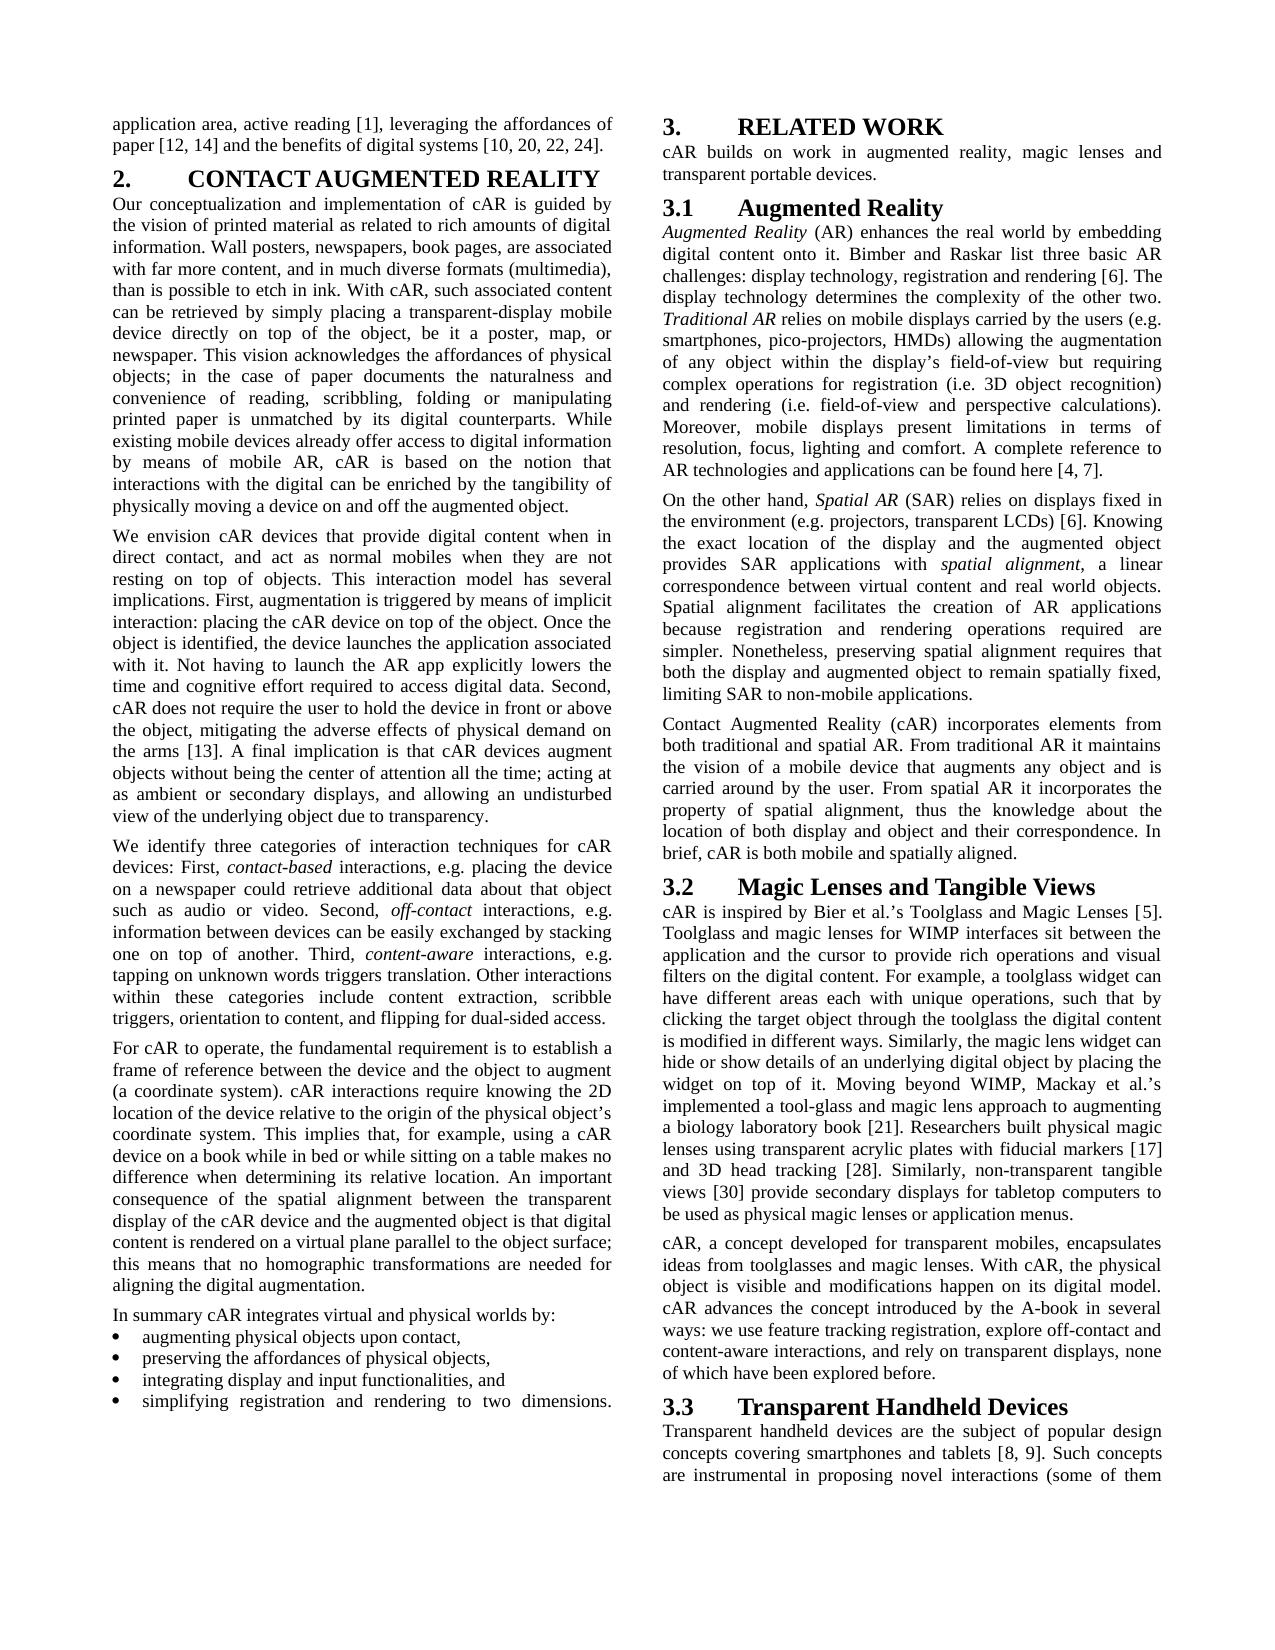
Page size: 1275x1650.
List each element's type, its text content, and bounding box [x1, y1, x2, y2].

list simplifying registration and rendering to two dimensions. [112, 1390, 613, 1436]
text For cAR to operate, the fundamental requirement is to establish a frame of reference between the device and the object to augment (a coordinate system). cAR interactions require knowing the 2D location of the device relative to the origin of the physical object’s coordinate system. This implies that, for example, using a cAR device on a book while in bed or while sitting on a table makes no difference when determining its relative location. An important consequence of the spatial alignment between the transparent display of the cAR device and the augmented object is that digital content is rendered on a virtual plane parallel to the object surface; this means that no homographic transformations are needed for aligning the digital augmentation. [112, 1037, 613, 1296]
text We envision cAR devices that provide digital content when in direct contact, and act as normal mobiles when they are not resting on top of objects. This interaction model has several implications. First, augmentation is triggered by means of implicit interaction: placing the cAR device on top of the object. Once the object is identified, the device launches the application associated with it. Not having to launch the AR app explicitly lowers the time and cognitive effort required to access digital data. Second, cAR does not require the user to hold the device in front or above the object, mitigating the adverse effects of physical demand on the arms [13]. A final implication is that cAR devices augment objects without being the center of attention all the time; acting at as ambient or secondary displays, and allowing an undisturbed view of the underlying object due to transparency. [112, 524, 613, 826]
text In summary cAR integrates virtual and physical worlds by: [112, 1304, 613, 1326]
subtitle Magic Lenses and Tangible Views [662, 872, 1162, 901]
text cAR is inspired by Bier et al.’s Toolglass and Magic Lenses [5]. Toolglass and magic lenses for WIMP interfaces sit between the application and the cursor to provide rich operations and visual filters on the digital content. For example, a toolglass widget can have different areas each with unique operations, such that by clicking the target object through the toolglass the digital content is modified in different ways. Similarly, the magic lens widget can hide or show details of an underlying digital object by placing the widget on top of it. Moving beyond WIMP, Mackay et al.’s implemented a tool-glass and magic lens approach to augmenting a biology laboratory book [21]. Researchers built physical magic lenses using transparent acrylic plates with fiducial markers [17] and 3D head tracking [28]. Similarly, non-transparent tangible views [30] provide secondary displays for tabletop computers to be used as physical magic lenses or application menus. [662, 901, 1162, 1224]
subtitle Augmented Reality [662, 193, 1162, 221]
text cAR, a concept developed for transparent mobiles, encapsulates ideas from toolglasses and magic lenses. With cAR, the physical object is visible and modifications happen on its digital model. cAR advances the concept introduced by the A-book in several ways: we use feature tracking registration, explore off-contact and content-aware interactions, and rely on transparent displays, none of which have been explored before. [662, 1232, 1162, 1383]
text Contact Augmented Reality (cAR) incorporates elements from both traditional and spatial AR. From traditional AR it maintains the vision of a mobile device that augments any object and is carried around by the user. From spatial AR it incorporates the property of spatial alignment, thus the knowledge about the location of both display and object and their correspondence. In brief, cAR is both mobile and spatially aligned. [662, 712, 1162, 863]
text cAR builds on work in augmented reality, magic lenses and transparent portable devices. [662, 141, 1162, 184]
text We identify three categories of interaction techniques for cAR devices: First, contact-based interactions, e.g. placing the device on a newspaper could retrieve additional data about that object such as audio or video. Second, off-contact interactions, e.g. information between devices can be easily exchanged by stacking one on top of another. Third, content-aware interactions, e.g. tapping on unknown words triggers translation. Other interactions within these categories include content extraction, scribble triggers, orientation to content, and flipping for dual-sided access. [112, 835, 613, 1029]
subtitle RELATED WORK [662, 112, 1162, 141]
text Our conceptualization and implementation of cAR is guided by the vision of printed material as related to rich amounts of digital information. Wall posters, newspapers, book pages, are associated with far more content, and in much diverse formats (multimedia), than is possible to etch in ink. With cAR, such associated content can be retrieved by simply placing a transparent-display mobile device directly on top of the object, be it a poster, map, or newspaper. This vision acknowledges the affordances of physical objects; in the case of paper documents the naturalness and convenience of reading, scribbling, folding or manipulating printed paper is unmatched by its digital counterparts. While existing mobile devices already offer access to digital information by means of mobile AR, cAR is based on the notion that interactions with the digital can be enriched by the tangibility of physically moving a device on and off the augmented object. [112, 193, 613, 516]
subtitle Transparent Handheld Devices [662, 1392, 1162, 1420]
text Augmented Reality (AR) enhances the real world by embedding digital content onto it. Bimber and Raskar list three basic AR challenges: display technology, registration and rendering [6]. The display technology determines the complexity of the other two. Traditional AR relies on mobile displays carried by the users (e.g. smartphones, pico-projectors, HMDs) allowing the augmentation of any object within the display’s field-of-view but requiring complex operations for registration (i.e. 3D object recognition) and rendering (i.e. field-of-view and perspective calculations). Moreover, mobile displays present limitations in terms of resolution, focus, lighting and comfort. A complete reference to AR technologies and applications can be found here [4, 7]. [662, 221, 1162, 480]
text On the other hand, Spatial AR (SAR) relies on displays fixed in the environment (e.g. projectors, transparent LCDs) [6]. Knowing the exact location of the display and the augmented object provides SAR applications with spatial alignment, a linear correspondence between virtual content and real world objects. Spatial alignment facilitates the creation of AR applications because registration and rendering operations required are simpler. Nonetheless, preserving spatial alignment requires that both the display and augmented object to remain spatially fixed, limiting SAR to non-mobile applications. [662, 488, 1162, 704]
list preserving the affordances of physical objects, [112, 1347, 613, 1369]
list augmenting physical objects upon contact, [112, 1326, 613, 1347]
list integrating display and input functionalities, and [112, 1369, 613, 1390]
subtitle CONTACT AUGMENTED REALITY [112, 164, 613, 193]
